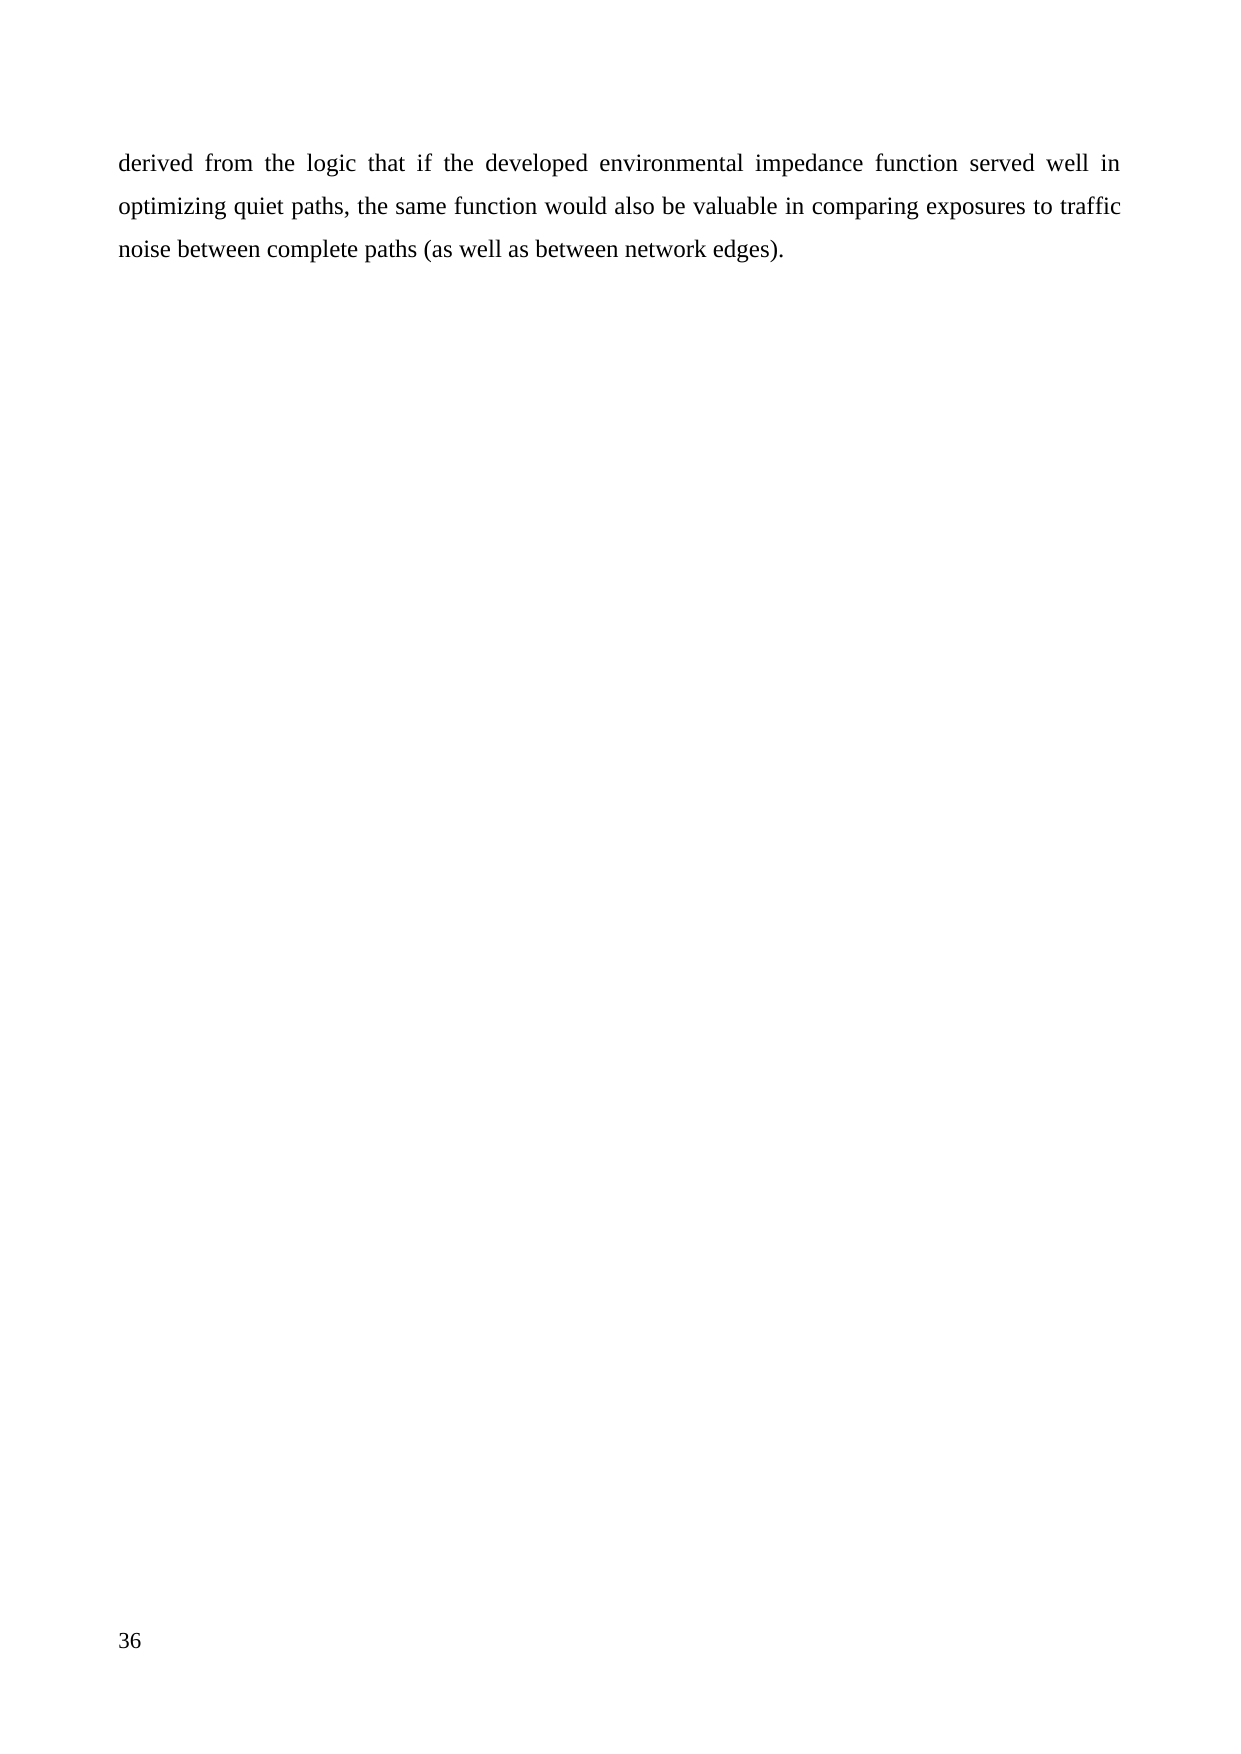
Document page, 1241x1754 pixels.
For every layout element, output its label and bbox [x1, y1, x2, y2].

text [118, 148, 1122, 263]
